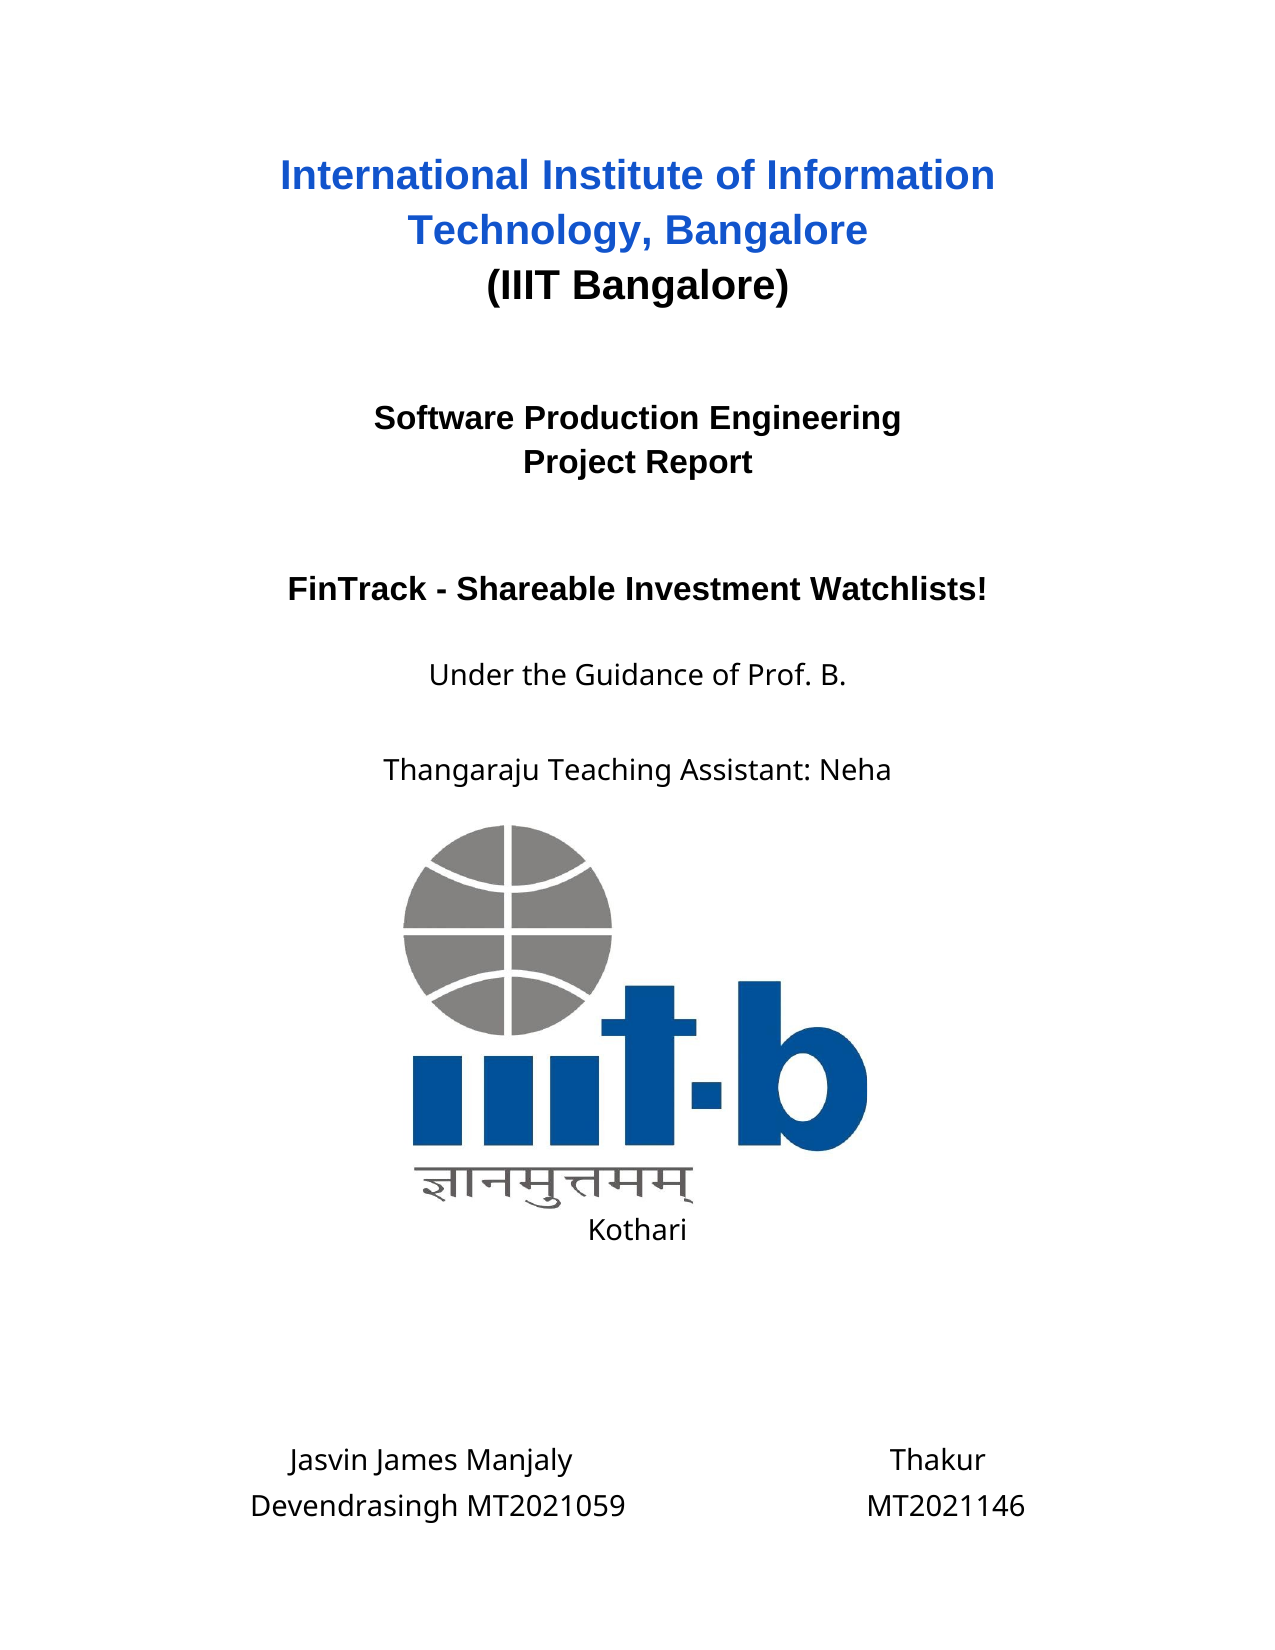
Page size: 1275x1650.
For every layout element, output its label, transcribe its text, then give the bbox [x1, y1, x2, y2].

subtitle Software Production Engineering Project Report [360, 398, 915, 481]
picture [403, 825, 868, 1210]
text Jasvin James Manjaly Thakur Devendrasingh MT2021059 MT2021146 [190, 1439, 1085, 1524]
text FinTrack - Shareable Investment Watchlists! [190, 569, 1085, 607]
title (IIIT Bangalore) [190, 260, 1085, 308]
title International Institute of Information Technology, Bangalore [190, 150, 1085, 253]
